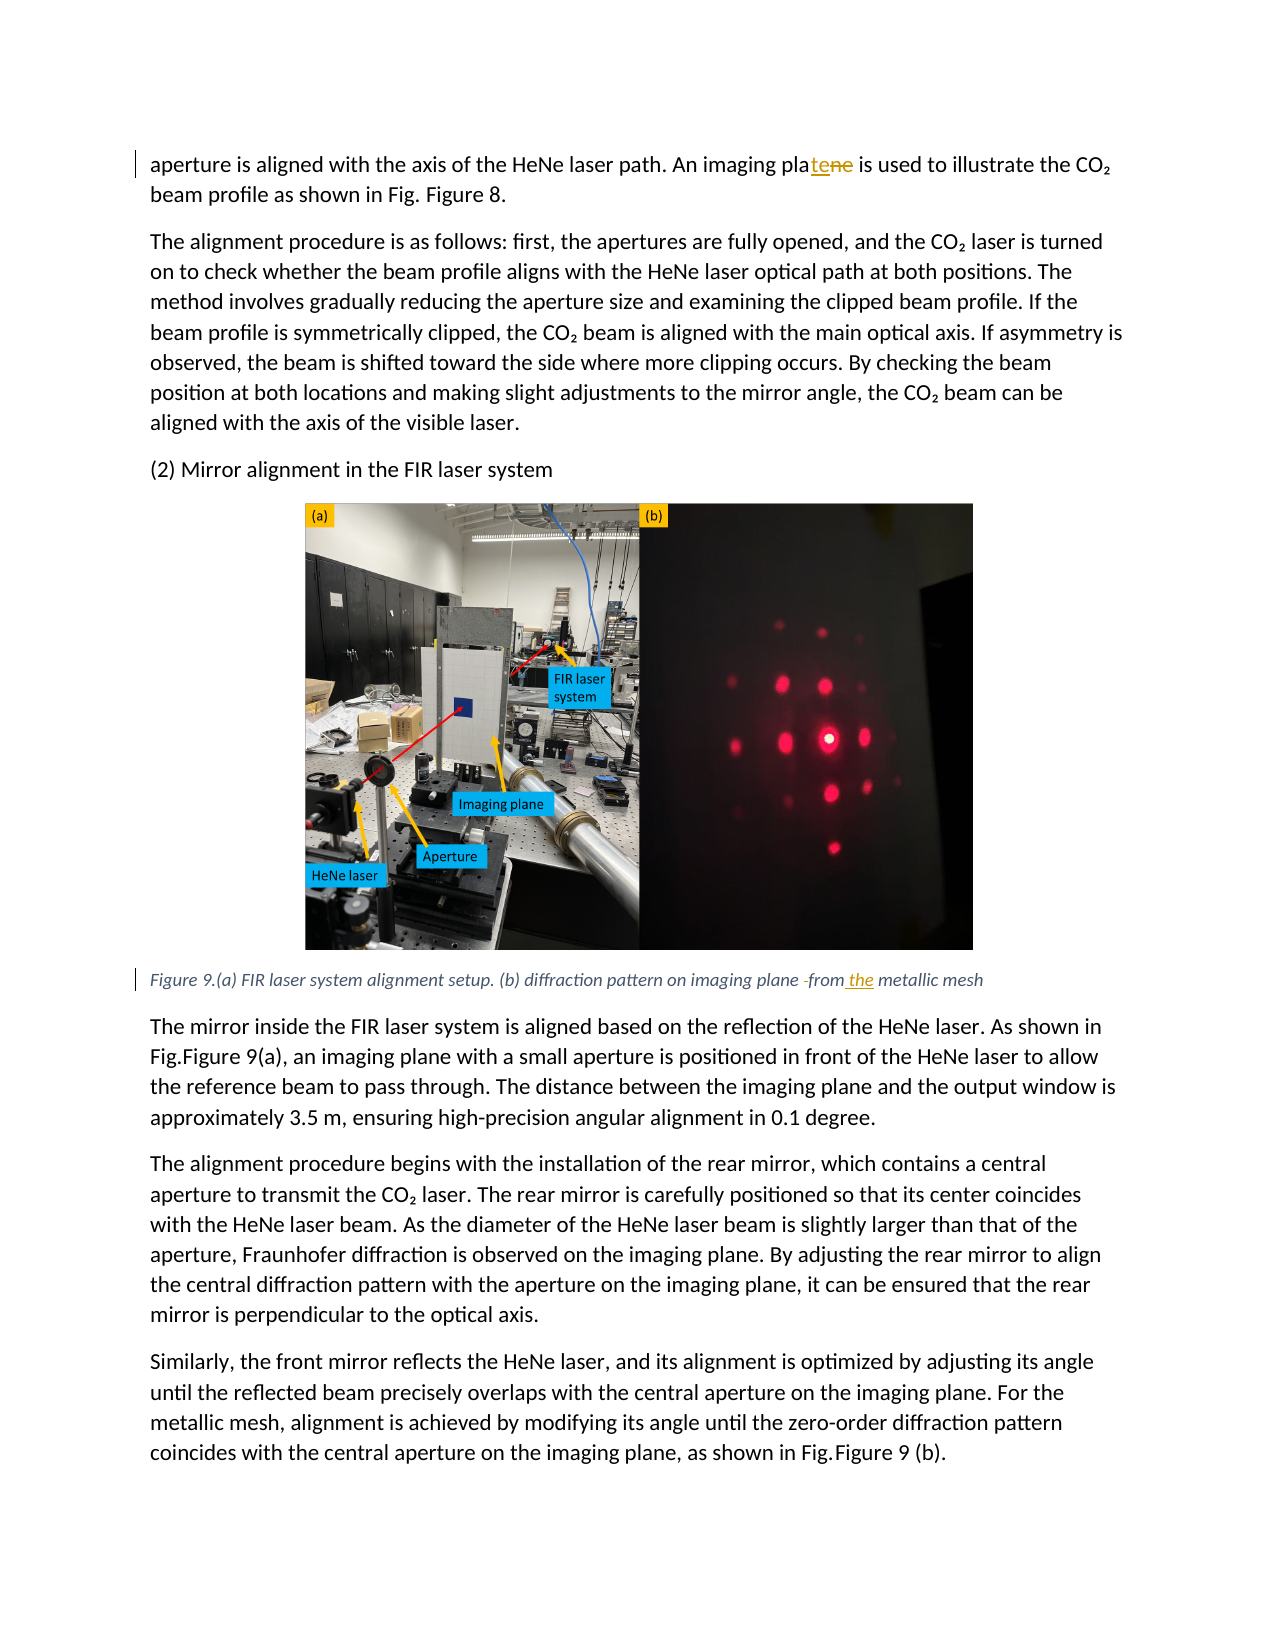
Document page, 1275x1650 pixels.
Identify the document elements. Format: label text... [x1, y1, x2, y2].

text Figure .(a) FIR laser system alignment setup. (b) diffraction pattern on imaging plane from metallic mesh [150, 968, 1125, 991]
text (2) Mirror alignment in the FIR laser system [150, 455, 1125, 483]
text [150, 150, 1125, 208]
text The alignment procedure is as follows: first, the apertures are fully opened, and the CO₂ laser is turned on to check whether the beam profile aligns with the HeNe laser optical path at both positions. The method involves gradually reducing the aperture size and examining the clipped beam profile. If the beam profile is symmetrically clipped, the CO₂ beam is aligned with the main optical axis. If asymmetry is observed, the beam is shifted toward the side where more clipping occurs. By checking the beam position at both locations and making slight adjustments to the mirror angle, the CO₂ beam can be aligned with the axis of the visible laser. [150, 227, 1125, 436]
text The alignment procedure begins with the installation of the rear mirror, which contains a central aperture to transmit the CO₂ laser. The rear mirror is carefully positioned so that its center coincides with the HeNe laser beam. As the diameter of the HeNe laser beam is slightly larger than that of the aperture, Fraunhofer diffraction is observed on the imaging plane. By adjusting the rear mirror to align the central diffraction pattern with the aperture on the imaging plane, it can be ensured that the rear mirror is perpendicular to the optical axis. [150, 1149, 1125, 1328]
picture [302, 502, 973, 950]
text The mirror inside the FIR laser system is aligned based on the reflection of the HeNe laser. As shown in Fig.9(a), an imaging plane with a small aperture is positioned in front of the HeNe laser to allow the reference beam to pass through. The distance between the imaging plane and the output window is approximately 3.5 m, ensuring high-precision angular alignment in 0.1 degree. [150, 1012, 1125, 1131]
text Similarly, the front mirror reflects the HeNe laser, and its alignment is optimized by adjusting its angle until the reflected beam precisely overlaps with the central aperture on the imaging plane. For the metallic mesh, alignment is achieved by modifying its angle until the zero-order diffraction pattern coincides with the central aperture on the imaging plane, as shown in Fig.9 (b). [150, 1347, 1125, 1466]
